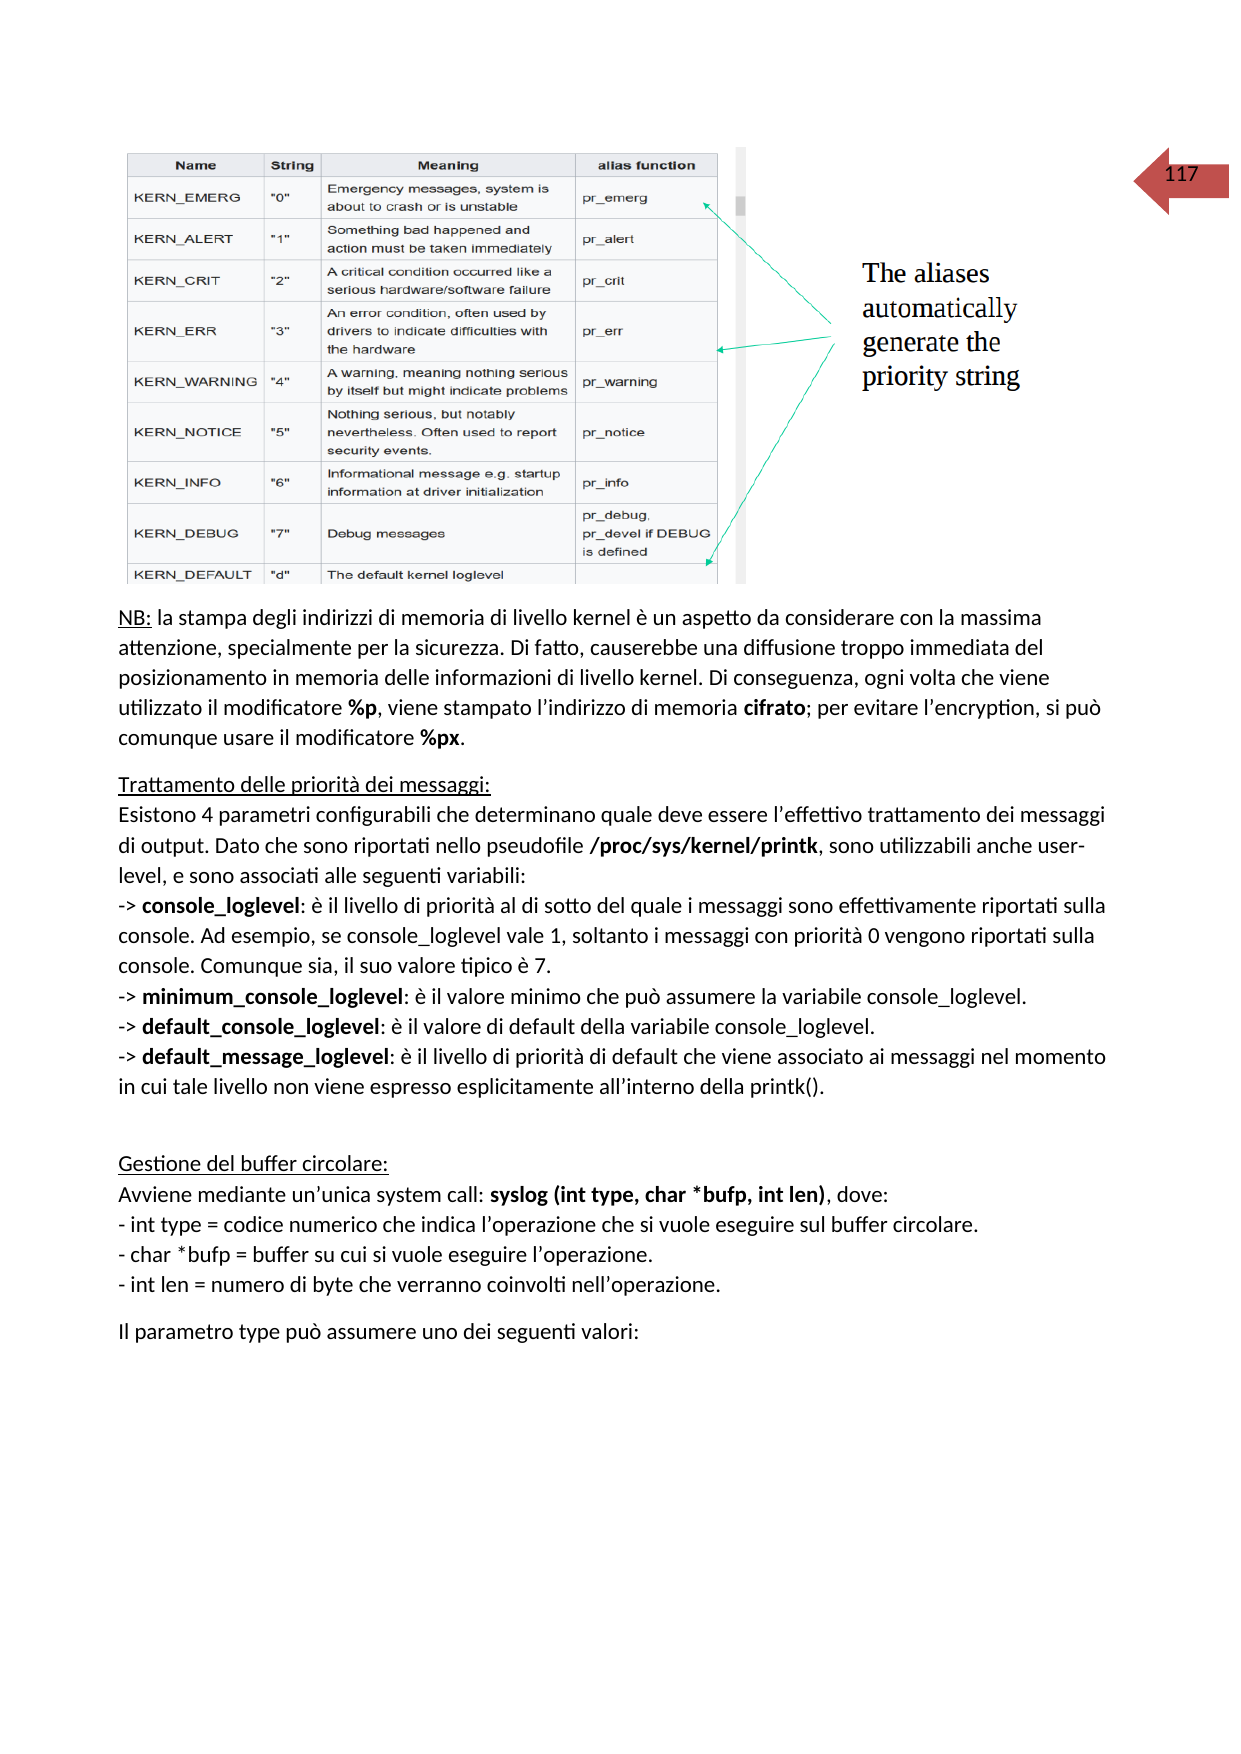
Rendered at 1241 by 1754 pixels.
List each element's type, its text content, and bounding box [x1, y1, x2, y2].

picture [118, 147, 1032, 584]
text Trattamento delle priorità dei messaggi: Esistono 4 parametri configurabili che determinano quale deve essere l’effettivo trattamento dei messaggi di output. Dato che sono riportati nello pseudofile /proc/sys/kernel/printk, sono utilizzabili anche user-level, e sono associati alle seguenti variabili: -> console_loglevel: è il livello di priorità al di sotto del quale i messaggi sono effettivamente riportati sulla console. Ad esempio, se console_loglevel vale 1, soltanto i messaggi con priorità 0 vengono riportati sulla console. Comunque sia, il suo valore tipico è 7. -> minimum_console_loglevel: è il valore minimo che può assumere la variabile console_loglevel. -> default_console_loglevel: è il valore di default della variabile console_loglevel. -> default_message_loglevel: è il livello di priorità di default che viene associato ai messaggi nel momento in cui tale livello non viene espresso esplicitamente all’interno della printk(). [118, 770, 1122, 1101]
text NB: la stampa degli indirizzi di memoria di livello kernel è un aspetto da considerare con la massima attenzione, specialmente per la sicurezza. Di fatto, causerebbe una diffusione troppo immediata del posizionamento in memoria delle informazioni di livello kernel. Di conseguenza, ogni volta che viene utilizzato il modificatore %p, viene stampato l’indirizzo di memoria cifrato; per evitare l’encryption, si può comunque usare il modificatore %px. [118, 603, 1122, 752]
text Il parametro type può assumere uno dei seguenti valori: [118, 1317, 1122, 1345]
text Gestione del buffer circolare: Avviene mediante un’unica system call: syslog (int type, char *bufp, int len), dove: - int type = codice numerico che indica l’operazione che si vuole eseguire sul buffer circolare. - char *bufp = buffer su cui si vuole eseguire l’operazione. - int len = numero di byte che verranno coinvolti nell’operazione. [118, 1119, 1122, 1298]
